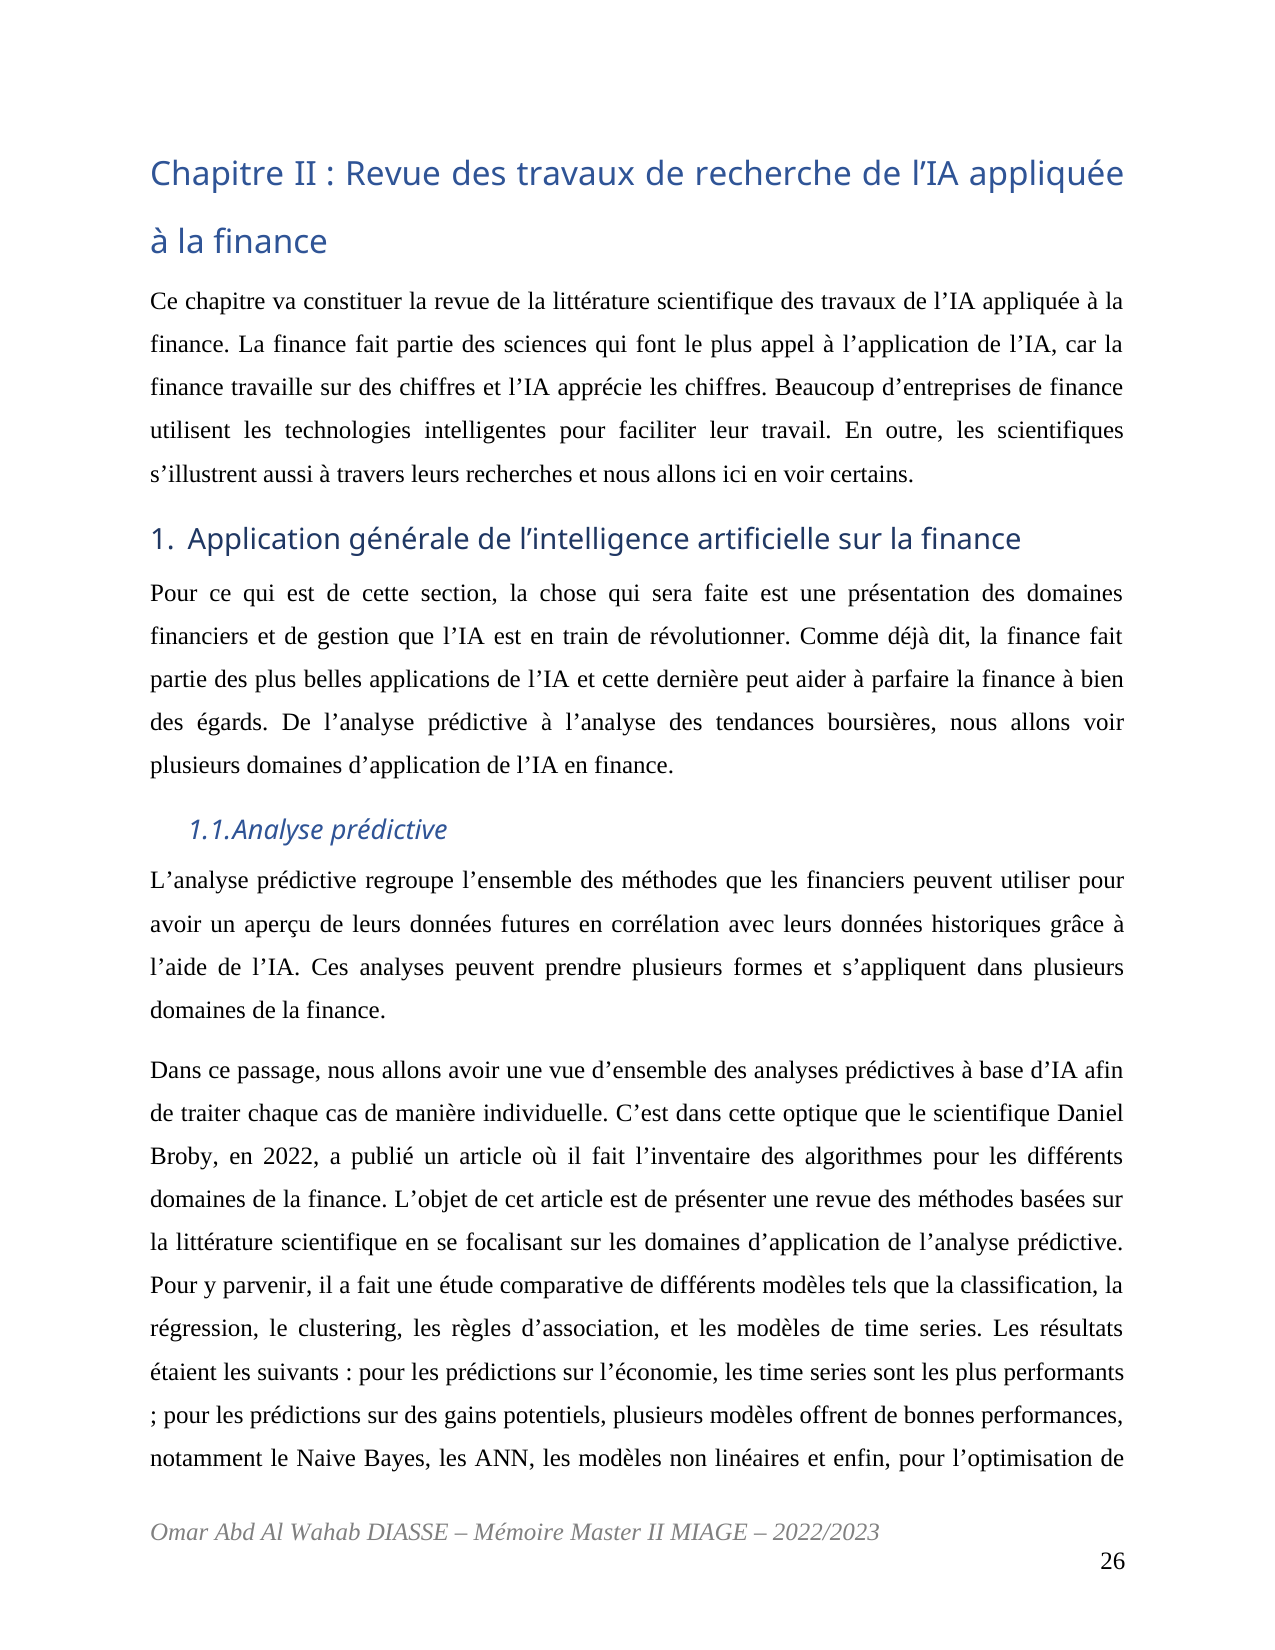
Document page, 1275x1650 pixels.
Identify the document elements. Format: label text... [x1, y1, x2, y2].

subtitle Application générale de l’intelligence artificielle sur la finance [150, 518, 1125, 558]
text Pour ce qui est de cette section, la chose qui sera faite est une présentation des domaines financiers et de gestion que l’IA est en train de révolutionner. Comme déjà dit, la finance fait partie des plus belles applications de l’IA et cette dernière peut aider à parfaire la finance à bien des égards. De l’analyse prédictive à l’analyse des tendances boursières, nous allons voir plusieurs domaines d’application de l’IA en finance. [150, 578, 1125, 779]
subtitle Analyse prédictive [187, 810, 1125, 847]
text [150, 1055, 1125, 1472]
subtitle Chapitre II : Revue des travaux de recherche de l’IA appliquée à la finance [150, 150, 1125, 263]
text Ce chapitre va constituer la revue de la littérature scientifique des travaux de l’IA appliquée à la finance. La finance fait partie des sciences qui font le plus appel à l’application de l’IA, car la finance travaille sur des chiffres et l’IA apprécie les chiffres. Beaucoup d’entreprises de finance utilisent les technologies intelligentes pour faciliter leur travail. En outre, les scientifiques s’illustrent aussi à travers leurs recherches et nous allons ici en voir certains. [150, 286, 1125, 487]
text L’analyse prédictive regroupe l’ensemble des méthodes que les financiers peuvent utiliser pour avoir un aperçu de leurs données futures en corrélation avec leurs données historiques grâce à l’aide de l’IA. Ces analyses peuvent prendre plusieurs formes et s’appliquent dans plusieurs domaines de la finance. [150, 866, 1125, 1024]
